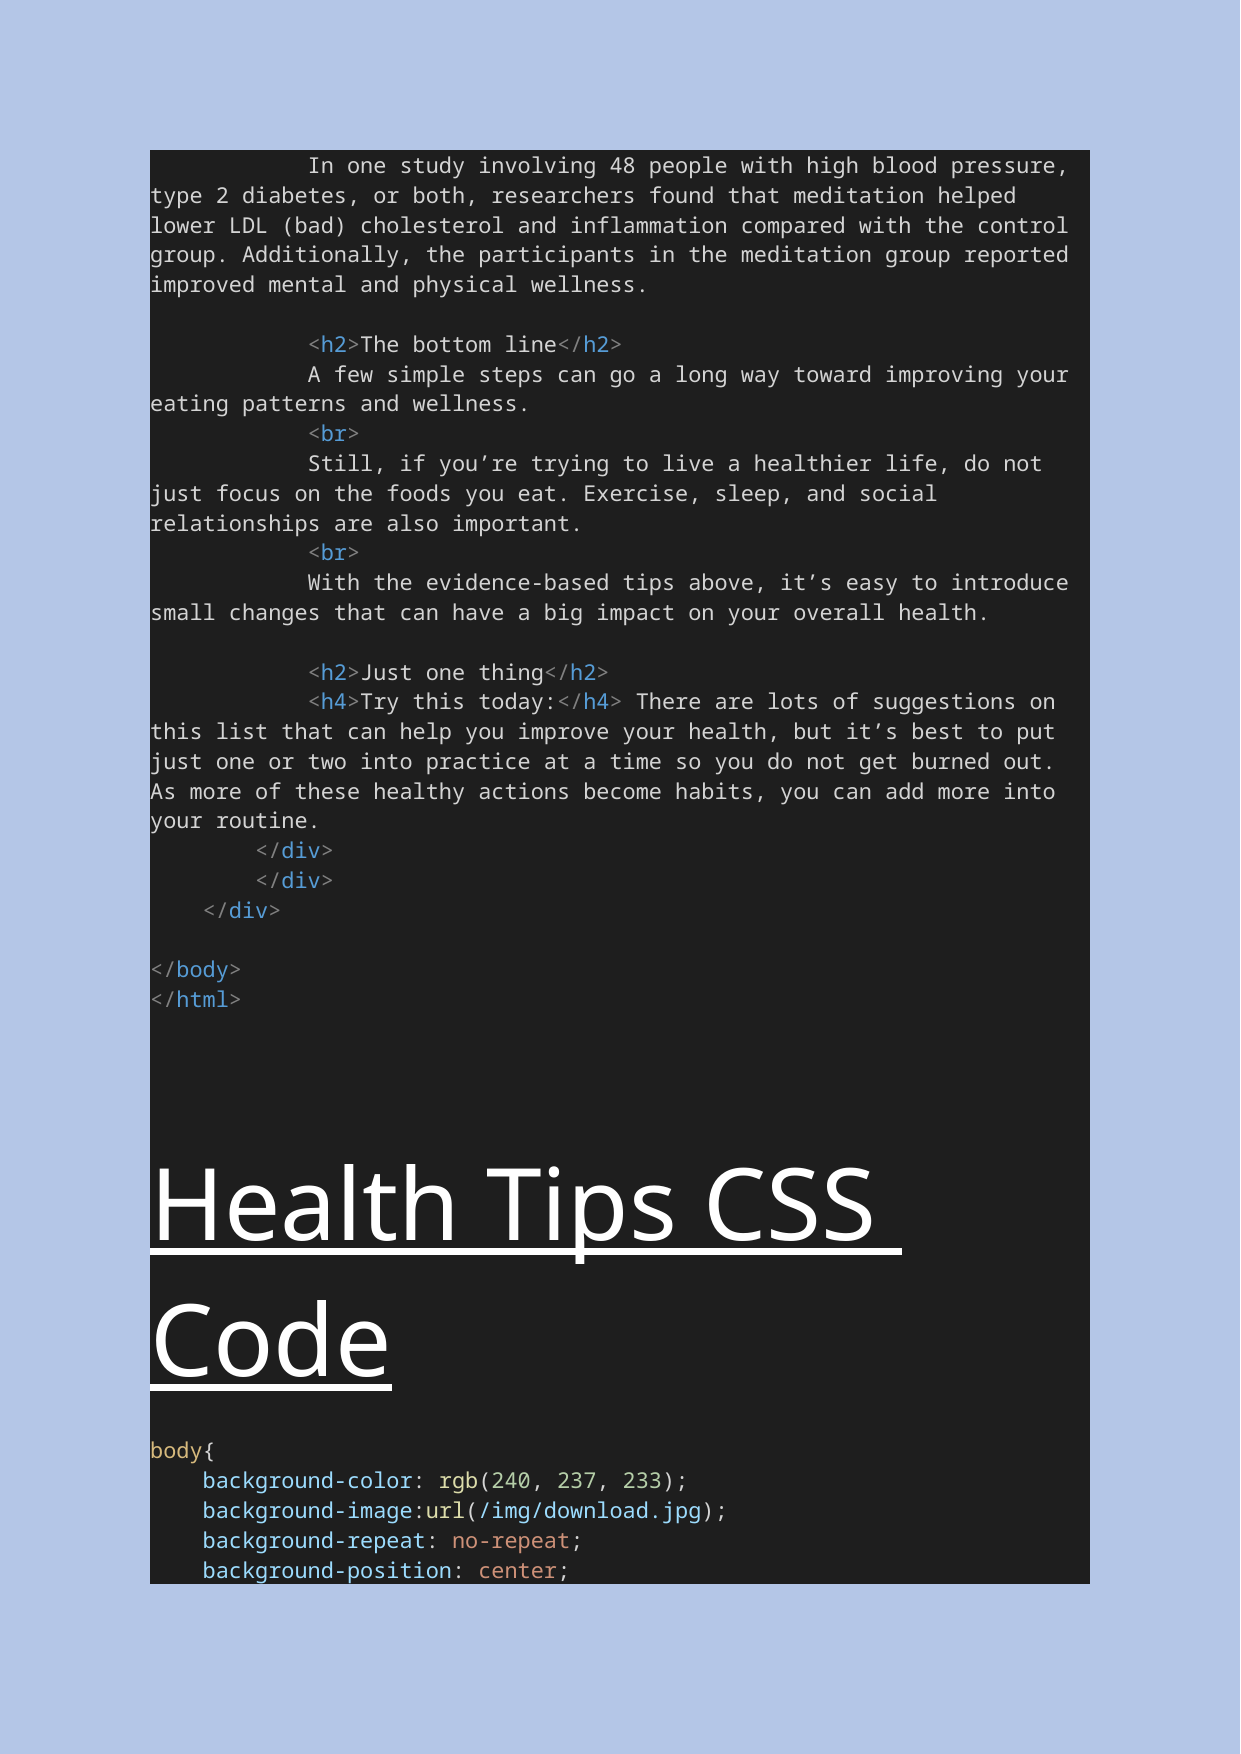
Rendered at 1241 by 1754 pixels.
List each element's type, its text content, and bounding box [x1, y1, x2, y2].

text </div> [150, 835, 1090, 865]
text Still, if you’re trying to live a healthier life, do not just focus on the foods you eat. Exercise, sleep, and social relationships are also important. [150, 448, 1090, 537]
text background-position: center; [150, 1554, 1090, 1584]
text </body> [150, 954, 1090, 984]
text background-color: rgb(240, 237, 233); [150, 1465, 1090, 1495]
text body{ [150, 1435, 1090, 1465]
text </div> [150, 895, 1090, 924]
text <h4>Try this today:</h4> There are lots of suggestions on this list that can help you improve your health, but it’s best to put just one or two into practice at a time so you do not get burned out. As more of these healthy actions become habits, you can add more into your routine. [150, 686, 1090, 835]
text Health Tips CSS Code [150, 1133, 1090, 1406]
text <h2>The bottom line</h2> [150, 329, 1090, 358]
text <br> [150, 418, 1090, 448]
text </html> [150, 984, 1090, 1014]
text A few simple steps can go a long way toward improving your eating patterns and wellness. [150, 358, 1090, 418]
text background-repeat: no-repeat; [150, 1525, 1090, 1554]
text background-image:url(/img/download.jpg); [150, 1495, 1090, 1525]
text <h2>Just one thing</h2> [150, 656, 1090, 686]
text <br> [150, 537, 1090, 567]
text </div> [150, 865, 1090, 895]
text In one study involving 48 people with high blood pressure, type 2 diabetes, or both, researchers found that meditation helped lower LDL (bad) cholesterol and inflammation compared with the control group. Additionally, the participants in the meditation group reported improved mental and physical wellness. [150, 150, 1090, 299]
text With the evidence-based tips above, it’s easy to introduce small changes that can have a big impact on your overall health. [150, 567, 1090, 627]
